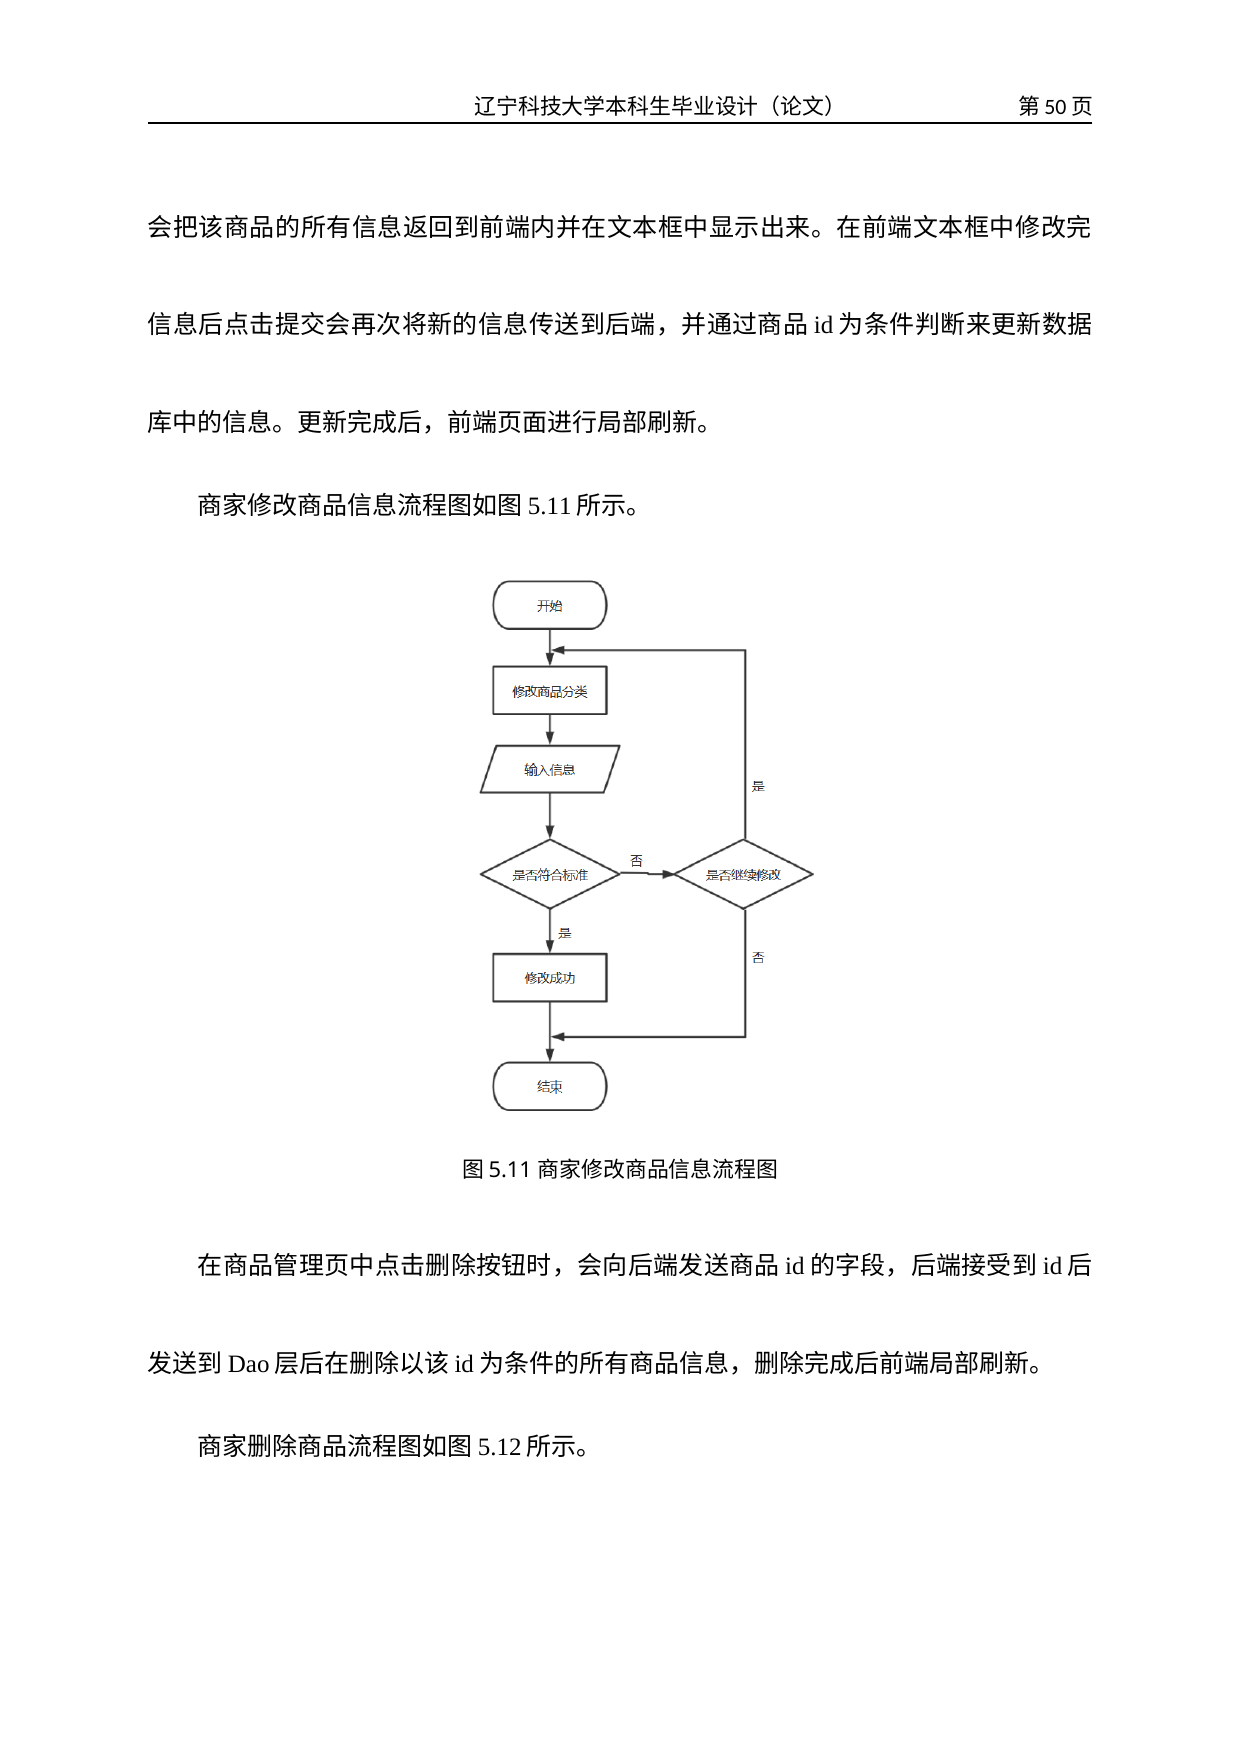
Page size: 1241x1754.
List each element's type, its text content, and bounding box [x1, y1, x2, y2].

text 图5.11 商家修改商品信息流程图 [148, 1152, 1092, 1184]
text 商家删除商品流程图如图5.12所示。 [148, 1412, 1092, 1477]
picture [460, 554, 824, 1131]
text 在商品管理页中点击删除按钮时，会向后端发送商品id的字段，后端接受到id后发送到Dao层后在删除以该id为条件的所有商品信息，删除完成后前端局部刷新。 [148, 1231, 1092, 1394]
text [148, 193, 1092, 453]
text 商家修改商品信息流程图如图5.11所示。 [148, 471, 1092, 536]
